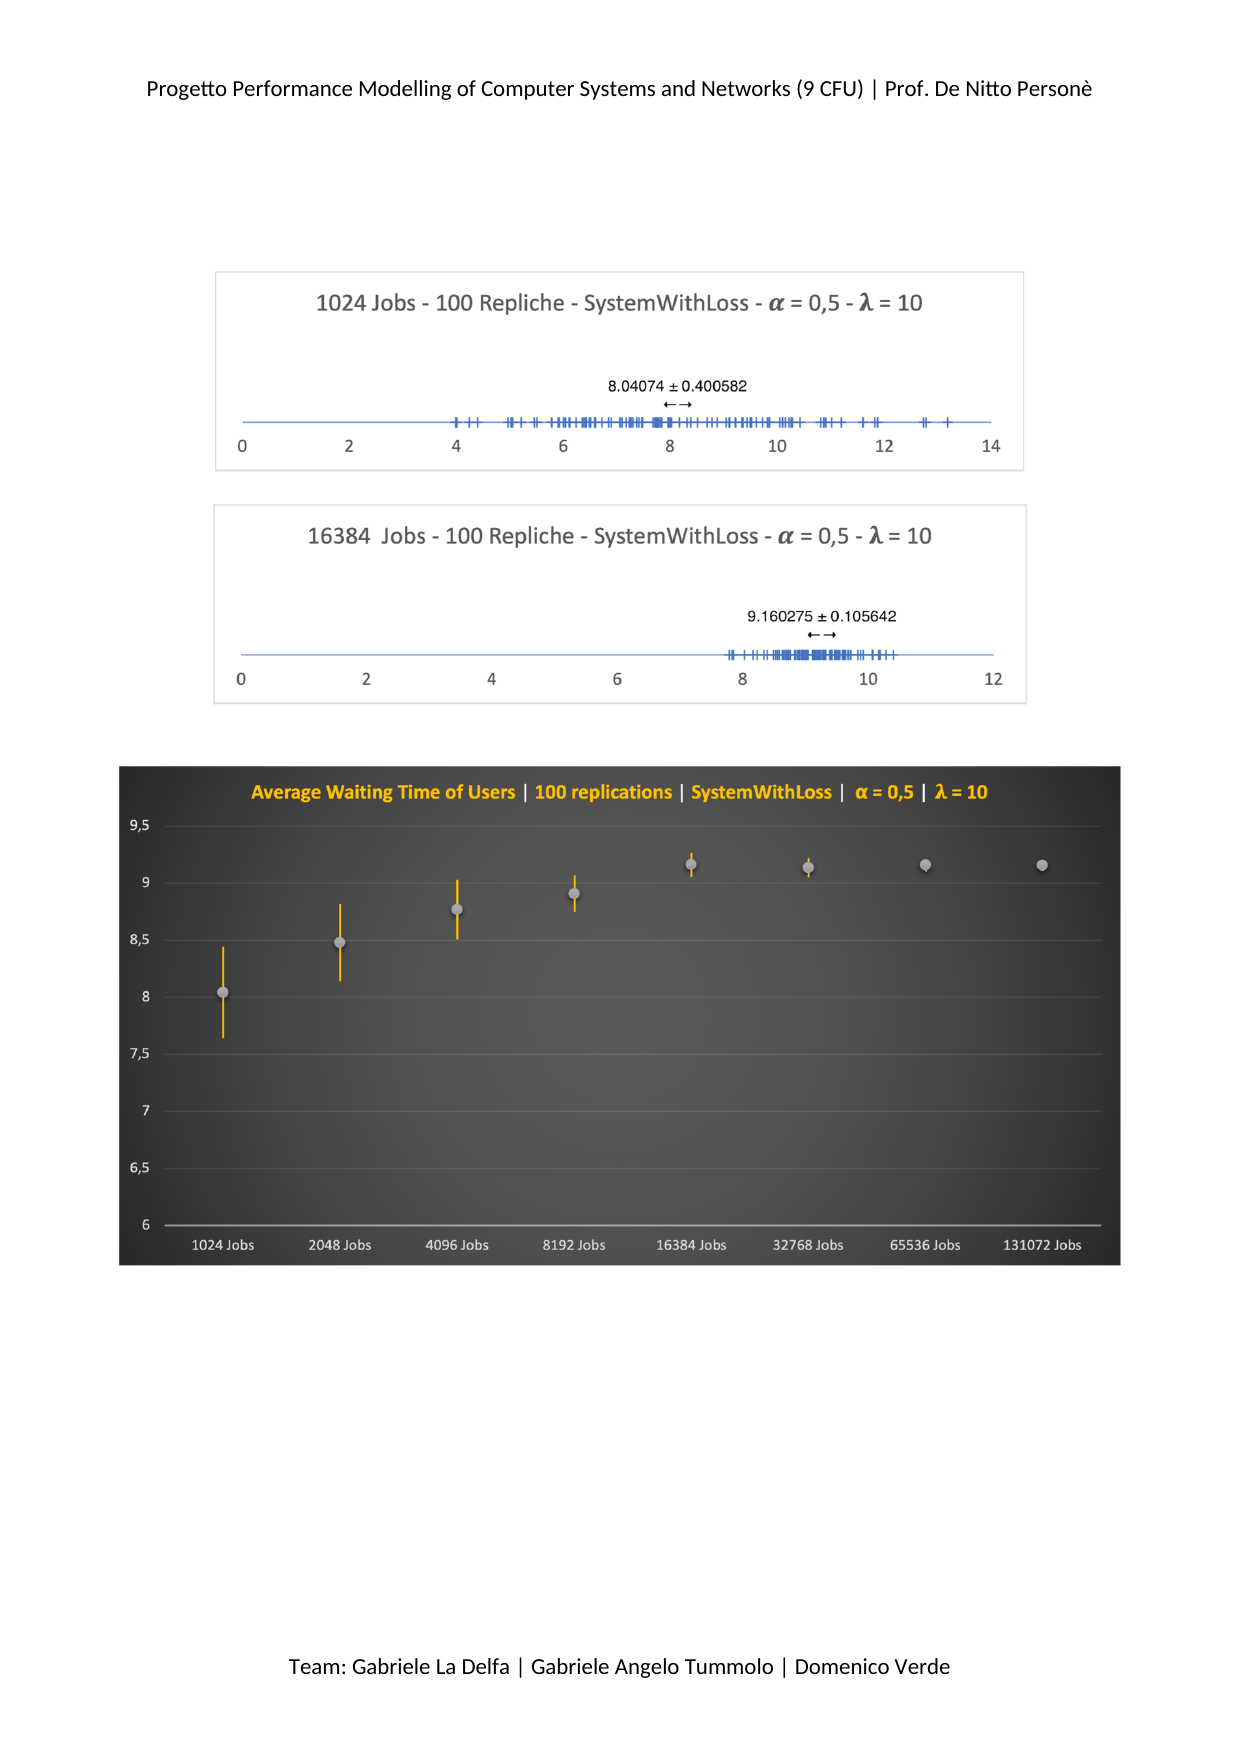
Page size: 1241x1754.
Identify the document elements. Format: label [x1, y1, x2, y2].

picture [215, 269, 1026, 474]
picture [211, 502, 1029, 707]
picture [118, 764, 1123, 1267]
